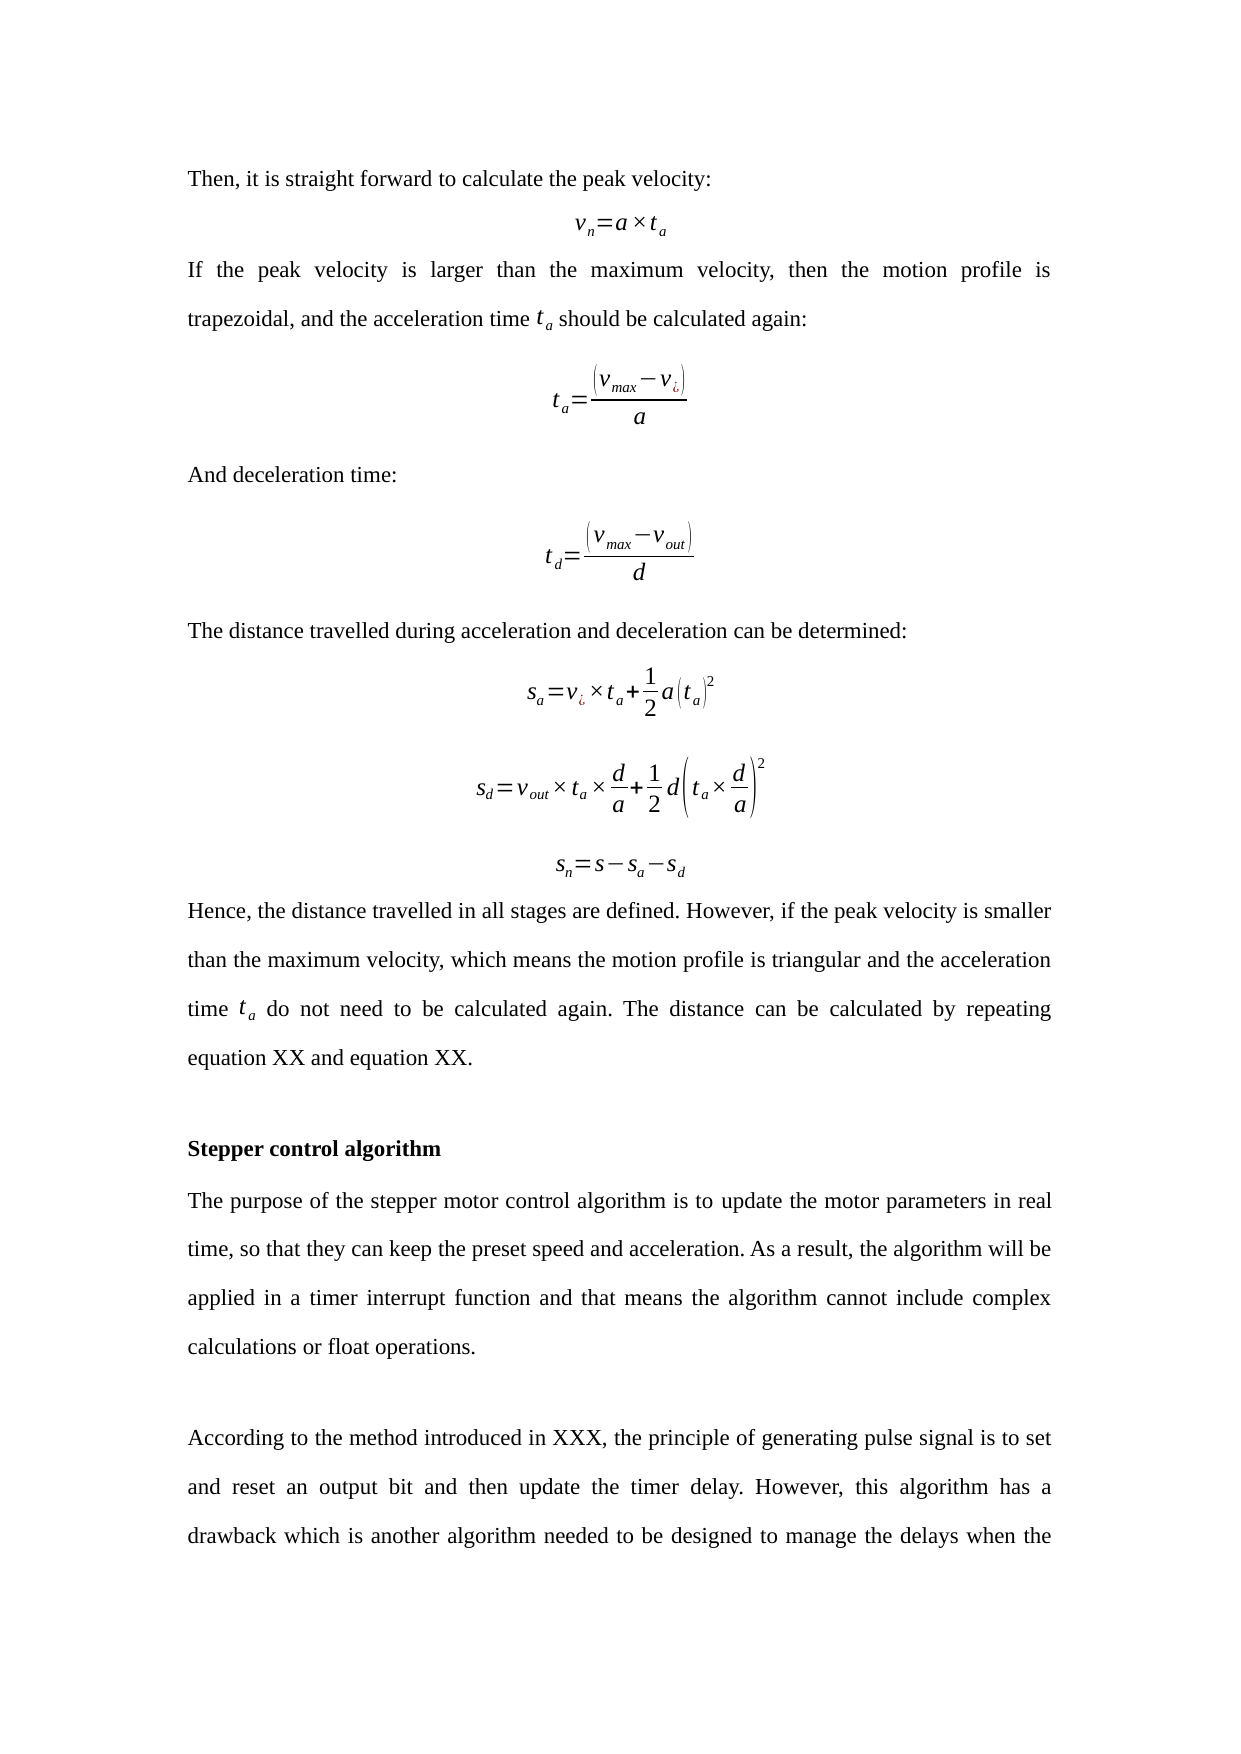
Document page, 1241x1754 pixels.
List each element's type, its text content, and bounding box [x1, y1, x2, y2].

subtitle Stepper control algorithm [187, 1132, 1053, 1164]
text If the peak velocity is larger than the maximum velocity, then the motion profile is trapezoidal, and the acceleration time should be calculated again: [187, 253, 1053, 334]
text Then, it is straight forward to calculate the peak velocity: [187, 162, 1053, 194]
text The distance travelled during acceleration and deceleration can be determined: [187, 614, 1053, 647]
text The purpose of the stepper motor control algorithm is to update the motor parameters in real time, so that they can keep the preset speed and acceleration. As a result, the algorithm will be applied in a timer interrupt function and that means the algorithm cannot include complex calculations or float operations. [187, 1184, 1053, 1362]
text Hence, the distance travelled in all stages are defined. However, if the peak velocity is smaller than the maximum velocity, which means the motion profile is triangular and the acceleration time do not need to be calculated again. The distance can be calculated by repeating equation XX and equation XX. [187, 894, 1053, 1073]
text And deceleration time: [187, 458, 1053, 491]
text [187, 1421, 1053, 1551]
